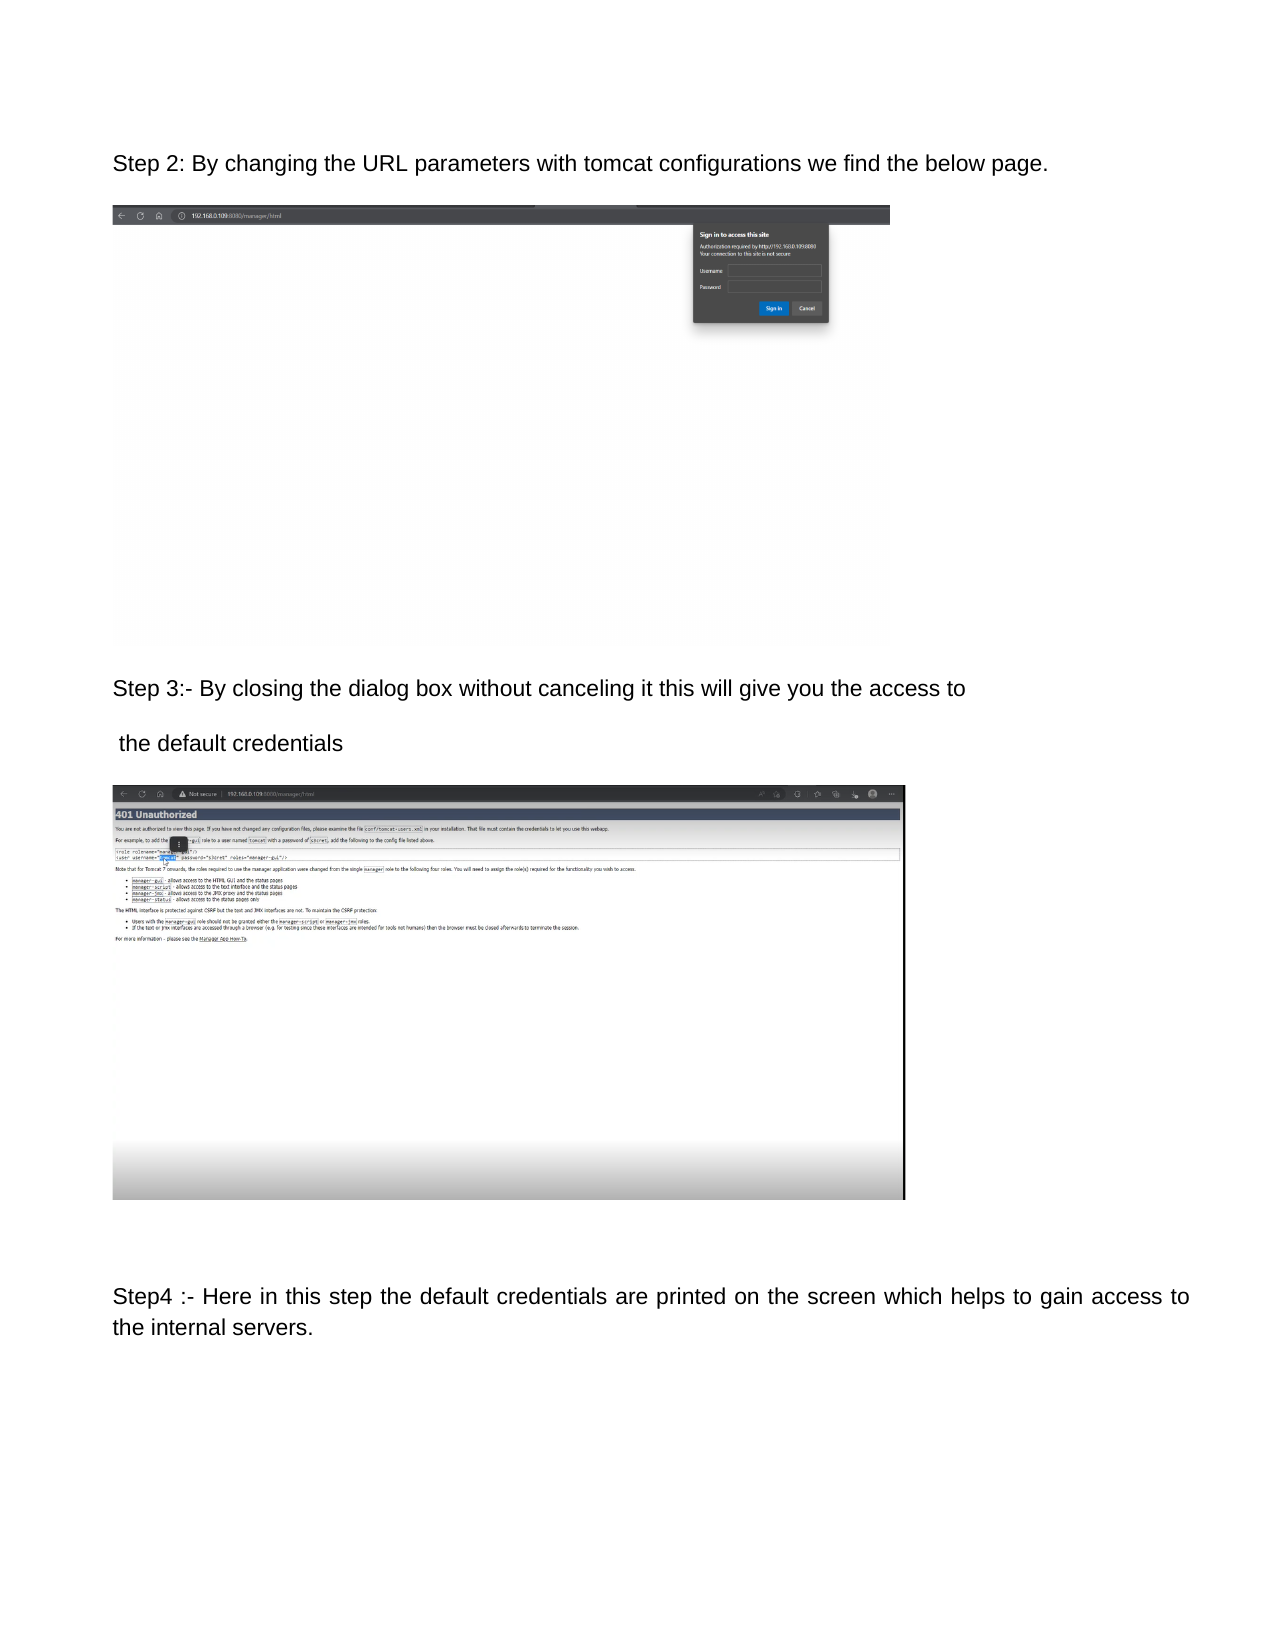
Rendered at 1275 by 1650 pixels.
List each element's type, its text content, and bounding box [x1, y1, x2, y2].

text Step4 :- Here in this step the default credentials are printed on the screen which helps to gain access to the internal servers. [112, 1283, 1191, 1340]
picture [112, 785, 906, 1200]
picture [112, 205, 890, 646]
text Step 2: By changing the URL parameters with tomcat configurations we find the below page. [112, 150, 1191, 176]
text Step 3:- By closing the dialog box without canceling it this will give you the access to [112, 675, 1191, 701]
text the default credentials [112, 730, 1191, 756]
